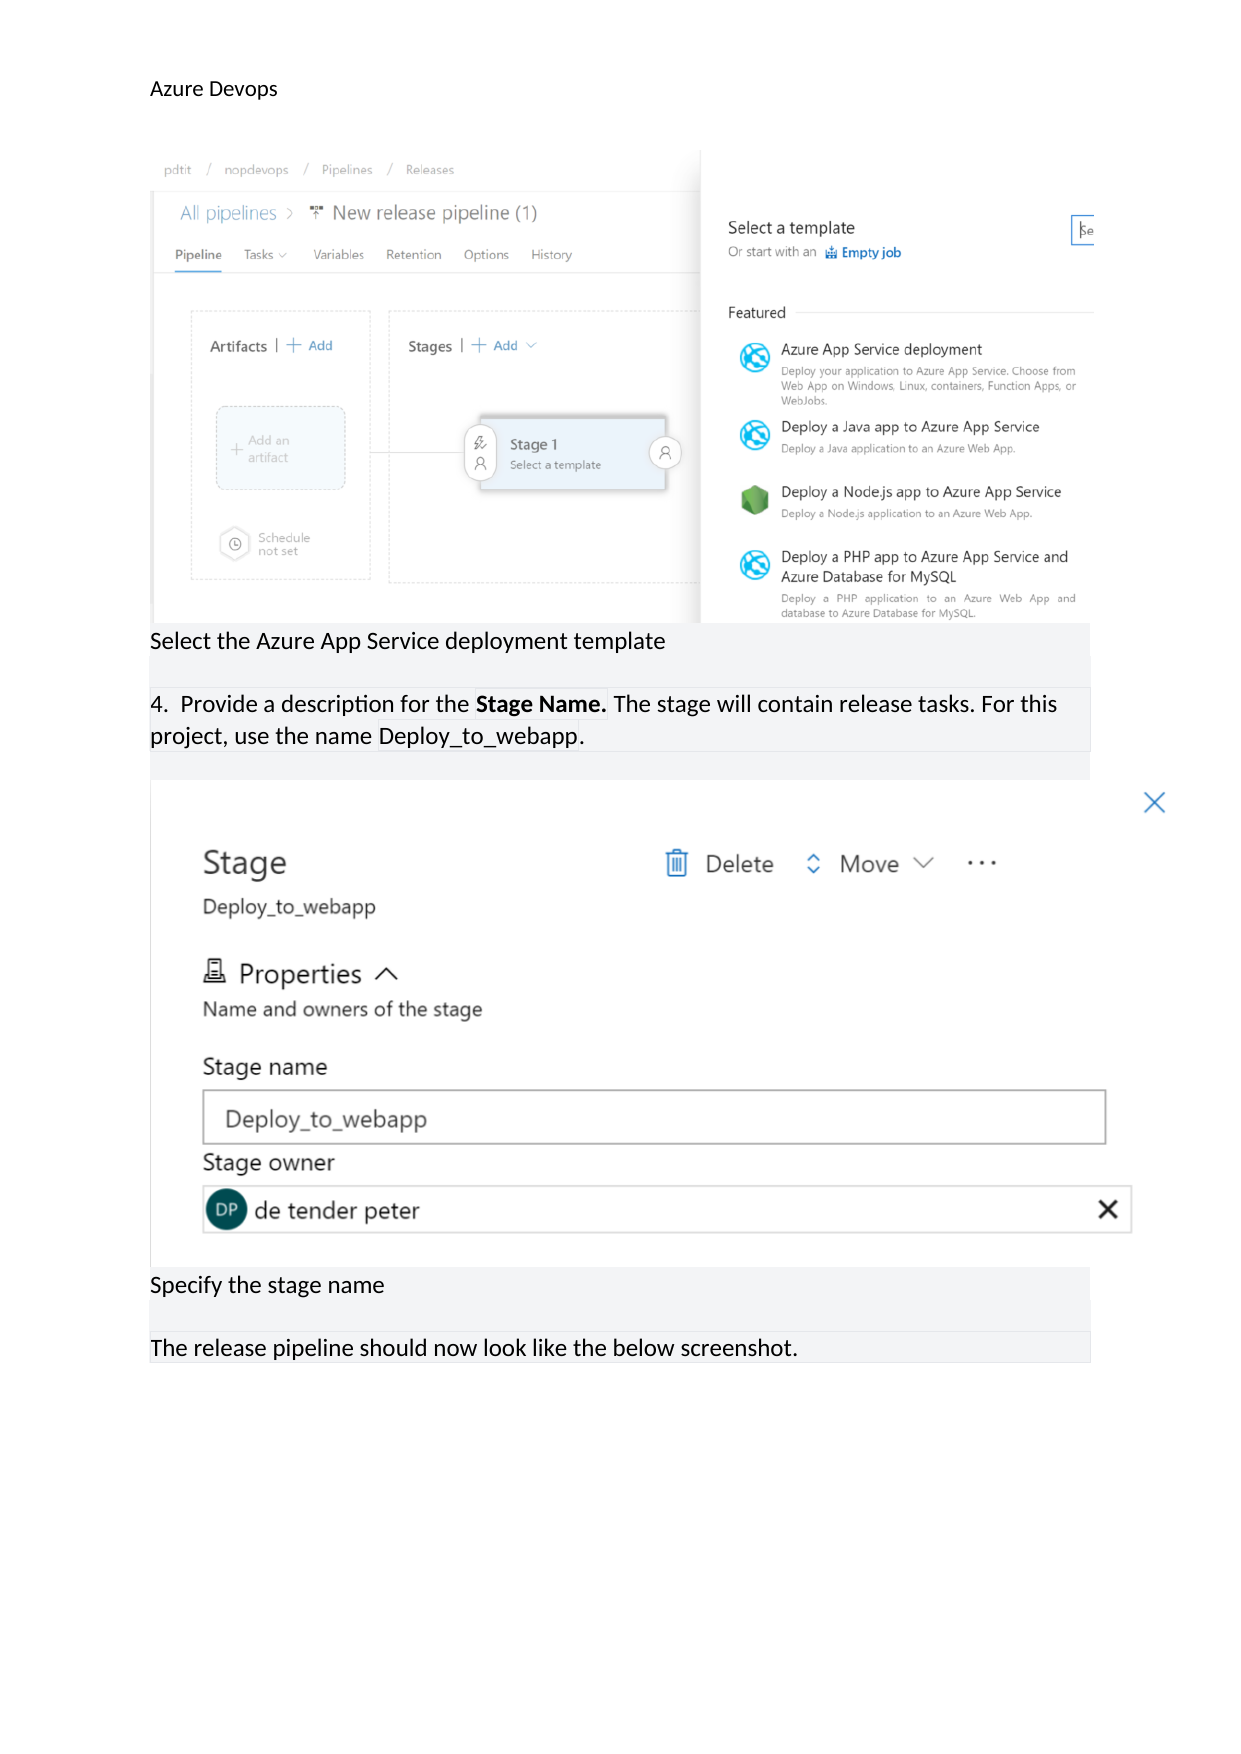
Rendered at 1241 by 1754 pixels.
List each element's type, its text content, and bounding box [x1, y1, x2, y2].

text Select the Azure App Service deployment template [150, 623, 1090, 656]
text The release pipeline should now look like the below screenshot. [151, 1332, 1090, 1362]
text 4. Provide a description for the Stage Name. The stage will contain release tasks. For this project, use the name Deploy_to_webapp. [151, 688, 475, 751]
picture [150, 780, 1183, 1267]
text Specify the stage name [150, 1267, 1090, 1300]
picture [150, 150, 1094, 623]
text 4. Provide a description for the Stage Name. The stage will contain release tasks. For this project, use the name Deploy_to_webapp. [579, 688, 1090, 751]
